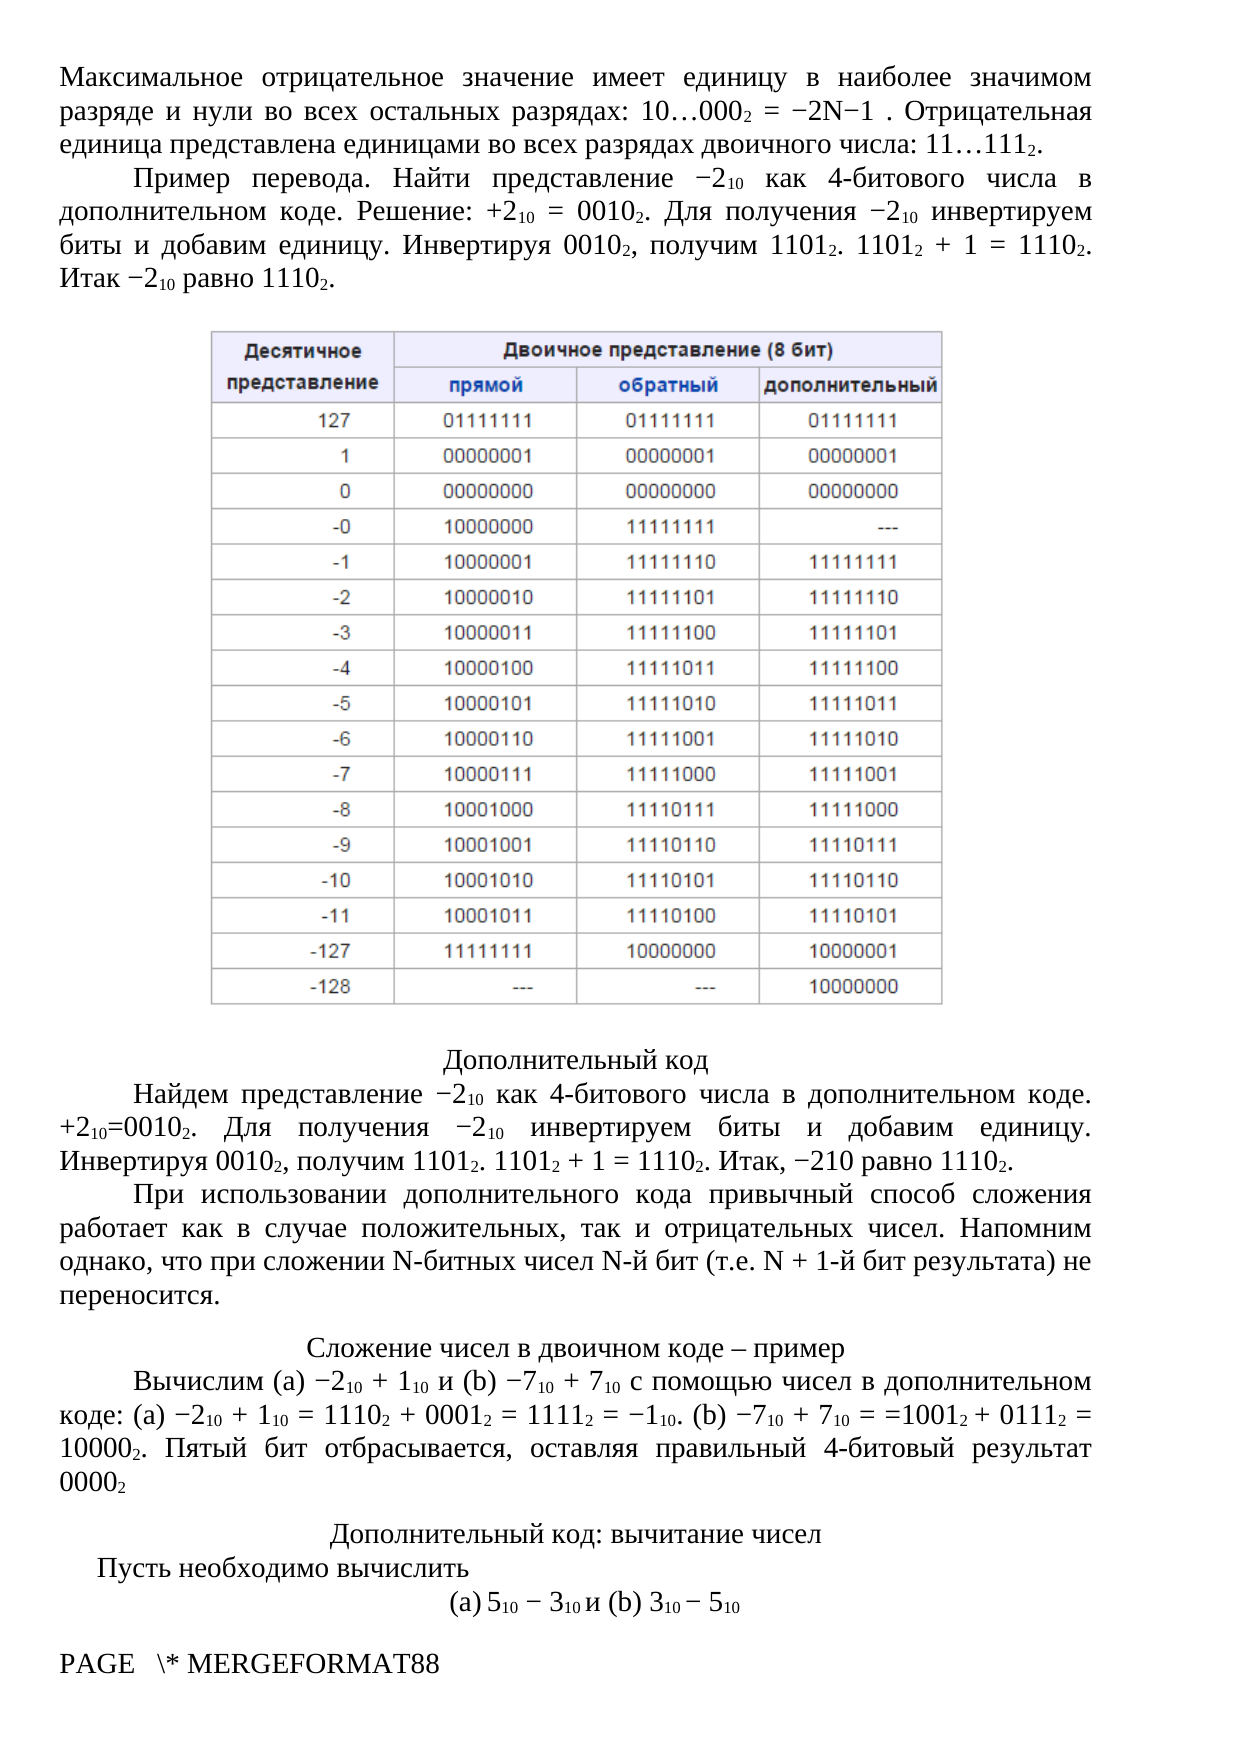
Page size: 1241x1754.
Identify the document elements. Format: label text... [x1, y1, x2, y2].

text Найдем представление −210 как 4-битового числа в дополнительном коде. +210=00102. Для получения −210 инвертируем биты и добавим единицу. Инвертируя 00102, получим 11012. 11012 + 1 = 11102. Итак, −210 равно 11102. [59, 1076, 1092, 1176]
text Дополнительный код [59, 1042, 1092, 1076]
text Пусть необходимо вычислить [59, 1550, 1092, 1584]
text При использовании дополнительного кода привычный способ сложения работает как в случае положительных, так и отрицательных чисел. Напомним однако, что при сложении N-битных чисел N-й бит (т.е. N + 1-й бит результата) не переносится. [59, 1176, 1092, 1311]
text Сложение чисел в двоичном коде – пример [59, 1330, 1092, 1363]
picture [204, 327, 947, 1009]
list 510 − 310 и (b) 310 − 510 [97, 1584, 1092, 1617]
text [59, 59, 1092, 160]
text Вычислим (a) −210 + 110 и (b) −710 + 710 с помощью чисел в дополнительном коде: (a) −210 + 110 = 11102 + 00012 = 11112 = −110. (b) −710 + 710 = =10012 + 01112 = 100002. Пятый бит отбрасывается, оставляя правильный 4-битовый результат 00002 [59, 1363, 1092, 1497]
text Пример перевода. Найти представление −210 как 4-битового числа в дополнительном коде. Решение: +210 = 00102. Для получения −210 инвертируем биты и добавим единицу. Инвертируя 00102, получим 11012. 11012 + 1 = 11102. Итак −210 равно 11102. [59, 160, 1092, 294]
text Дополнительный код: вычитание чисел [59, 1517, 1092, 1550]
